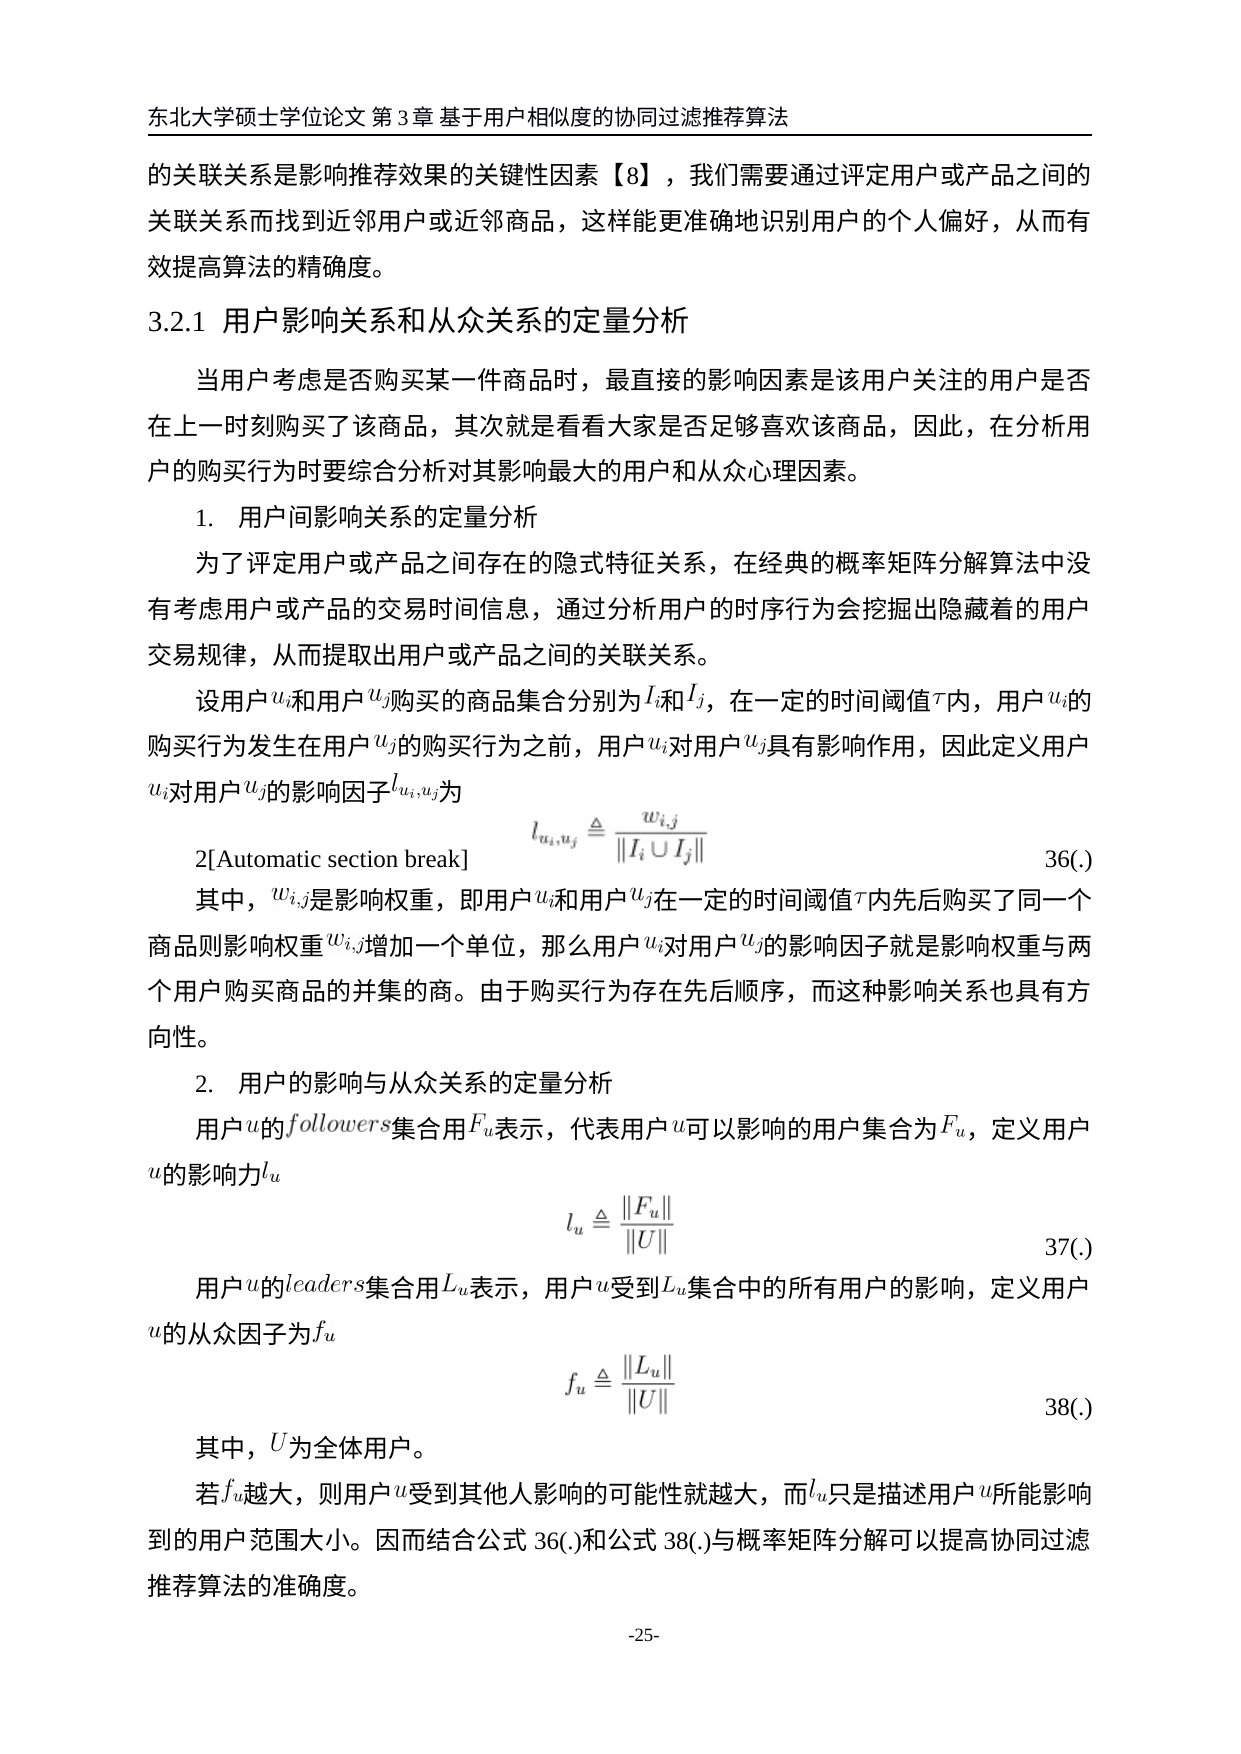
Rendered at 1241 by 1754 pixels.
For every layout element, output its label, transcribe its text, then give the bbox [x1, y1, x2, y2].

text 用户的集合用表示，用户受到集合中的所有用户的影响，定义用户的从众因子为 [148, 1261, 1092, 1353]
text 设用户和用户购买的商品集合分别为和，在一定的时间阈值内，用户的购买行为发生在用户的购买行为之前，用户对用户具有影响作用，因此定义用户对用户的影响因子为 [148, 673, 1092, 811]
subtitle 用户影响关系和从众关系的定量分析 [148, 298, 1092, 340]
text 其中，为全体用户。 [148, 1421, 1092, 1467]
text 当用户考虑是否购买某一件商品时，最直接的影响因素是该用户关注的用户是否在上一时刻购买了该商品，其次就是看看大家是否足够喜欢该商品，因此，在分析用户的购买行为时要综合分析对其影响最大的用户和从众心理因素。 [148, 352, 1092, 490]
text 为了评定用户或产品之间存在的隐式特征关系，在经典的概率矩阵分解算法中没有考虑用户或产品的交易时间信息，通过分析用户的时序行为会挖掘出隐藏着的用户交易规律，从而提取出用户或产品之间的关联关系。 [148, 536, 1092, 673]
list 用户间影响关系的定量分析 [195, 490, 1092, 536]
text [148, 148, 1092, 285]
text 其中，是影响权重，即用户和用户在一定的时间阈值内先后购买了同一个商品则影响权重增加一个单位，那么用户对用户的影响因子就是影响权重与两个用户购买商品的并集的商。由于购买行为存在先后顺序，而这种影响关系也具有方向性。 [148, 872, 1092, 1056]
list 用户的影响与从众关系的定量分析 [195, 1056, 1092, 1102]
text 用户的集合用表示，代表用户可以影响的用户集合为，定义用户的影响力 [148, 1102, 1092, 1193]
